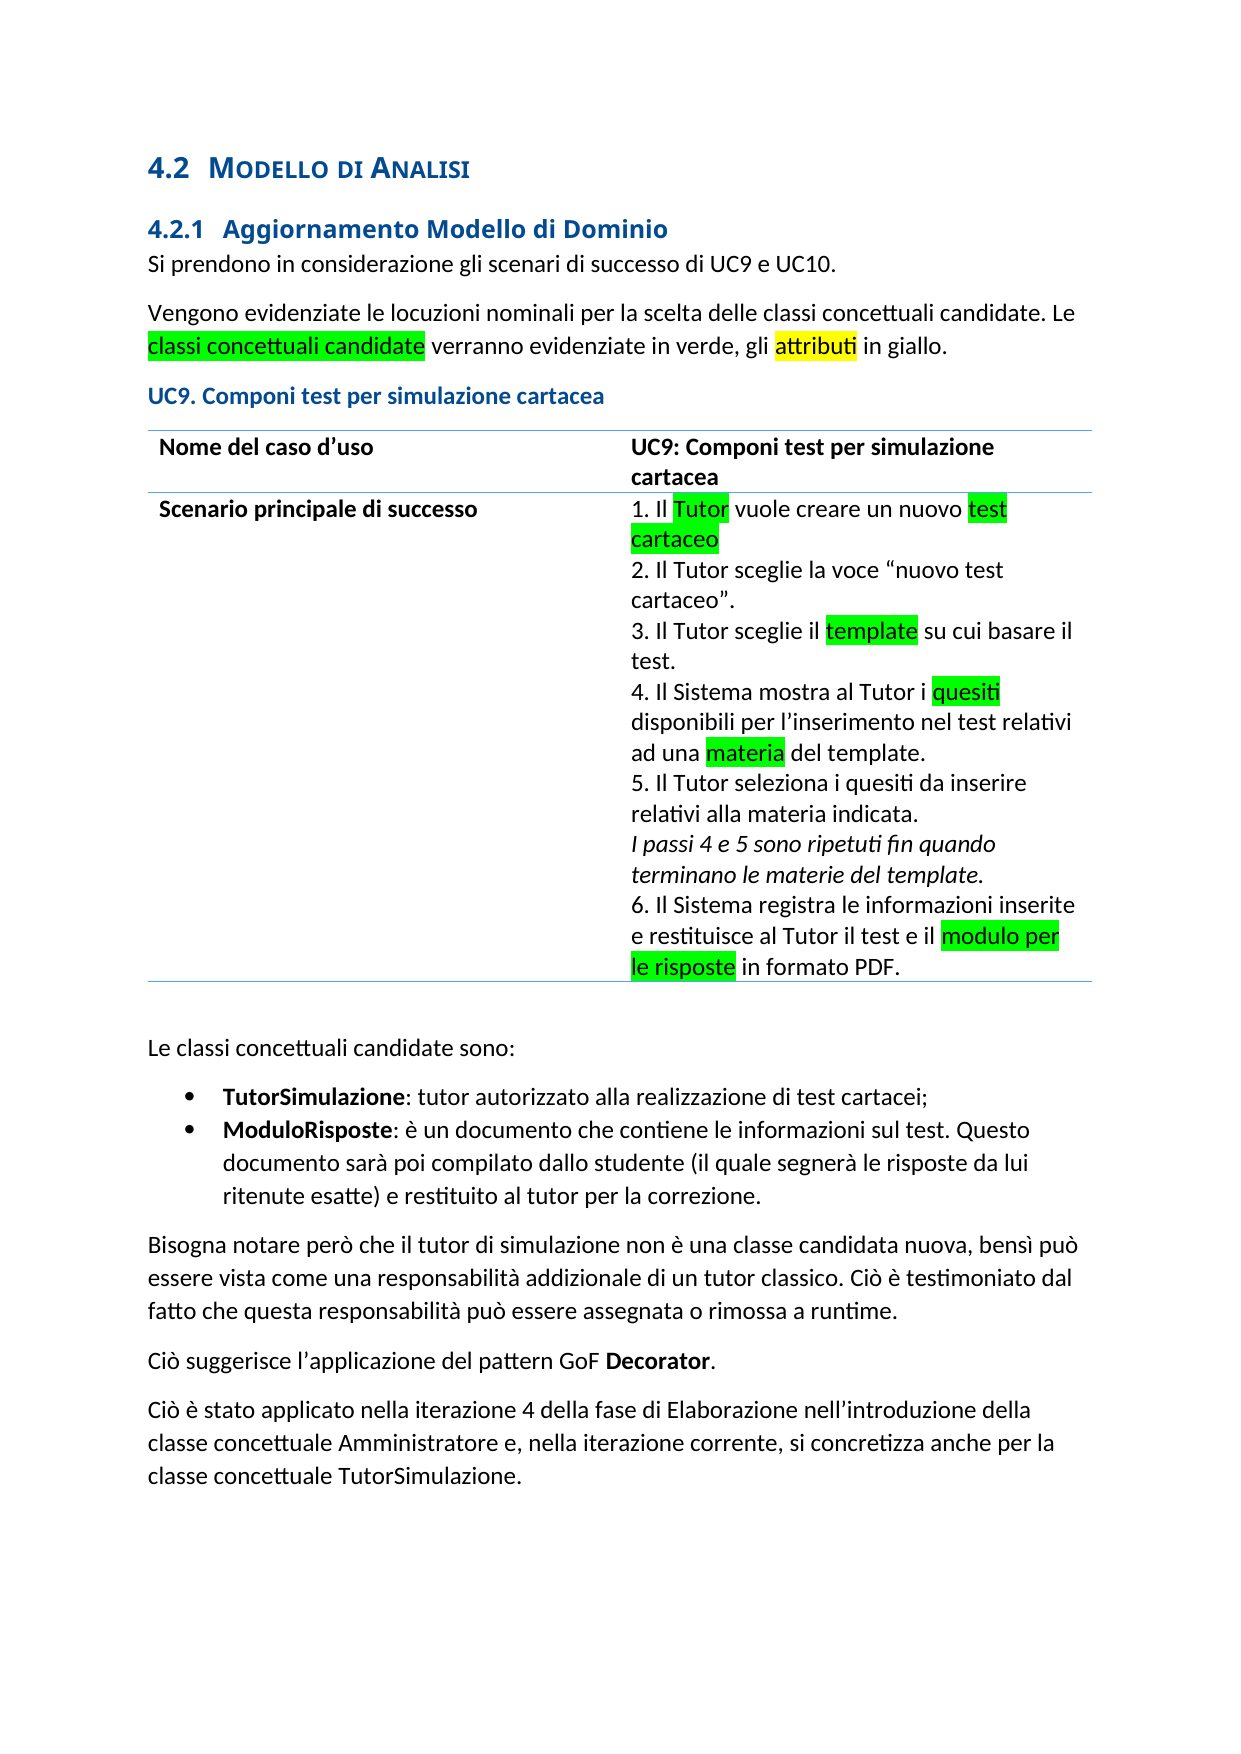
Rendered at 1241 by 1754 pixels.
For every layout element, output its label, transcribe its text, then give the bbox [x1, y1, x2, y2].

table_header Nome del caso d’uso [148, 431, 619, 492]
text Bisogna notare però che il tutor di simulazione non è una classe candidata nuova, bensì può essere vista come una responsabilità addizionale di un tutor classico. Ciò è testimoniato dal fatto che questa responsabilità può essere assegnata o rimossa a runtime. [148, 1230, 1093, 1326]
text UC9. Componi test per simulazione cartacea [148, 380, 1093, 411]
text Vengono evidenziate le locuzioni nominali per la scelta delle classi concettuali candidate. Le classi concettuali candidate verranno evidenziate in verde, gli attributi in giallo. [148, 298, 1093, 361]
table_cell 1. Il Tutor vuole creare un nuovo test cartaceo 2. Il Tutor sceglie la voce “nuovo test cartaceo”. 3. Il Tutor sceglie il template su cui basare il test. 4. Il Sistema mostra al Tutor i quesiti disponibili per l’inserimento nel test relativi ad una materia del template. 5. Il Tutor seleziona i quesiti da inserire relativi alla materia indicata. I passi 4 e 5 sono ripetuti fin quando terminano le materie del template. 6. Il Sistema registra le informazioni inserite e restituisce al Tutor il test e il modulo per le risposte in formato PDF. [620, 493, 1092, 981]
table_header UC9: Componi test per simulazione cartacea [620, 431, 1092, 492]
text Si prendono in considerazione gli scenari di successo di UC9 e UC10. [148, 248, 1093, 278]
subtitle Aggiornamento Modello di Dominio [148, 211, 1093, 245]
text Ciò suggerisce l’applicazione del pattern GoF Decorator. [148, 1345, 1093, 1376]
text Ciò è stato applicato nella iterazione 4 della fase di Elaborazione nell’introduzione della classe concettuale Amministratore e, nella iterazione corrente, si concretizza anche per la classe concettuale TutorSimulazione. [148, 1395, 1093, 1491]
table_cell Scenario principale di successo [148, 493, 619, 981]
list ModuloRisposte: è un documento che contiene le informazioni sul test. Questo documento sarà poi compilato dallo studente (il quale segnerà le risposte da lui ritenute esatte) e restituito al tutor per la correzione. [185, 1114, 1093, 1211]
list TutorSimulazione: tutor autorizzato alla realizzazione di test cartacei; [185, 1081, 1093, 1112]
text Le classi concettuali candidate sono: [148, 1032, 1093, 1062]
subtitle Modello di Analisi [148, 148, 1093, 187]
